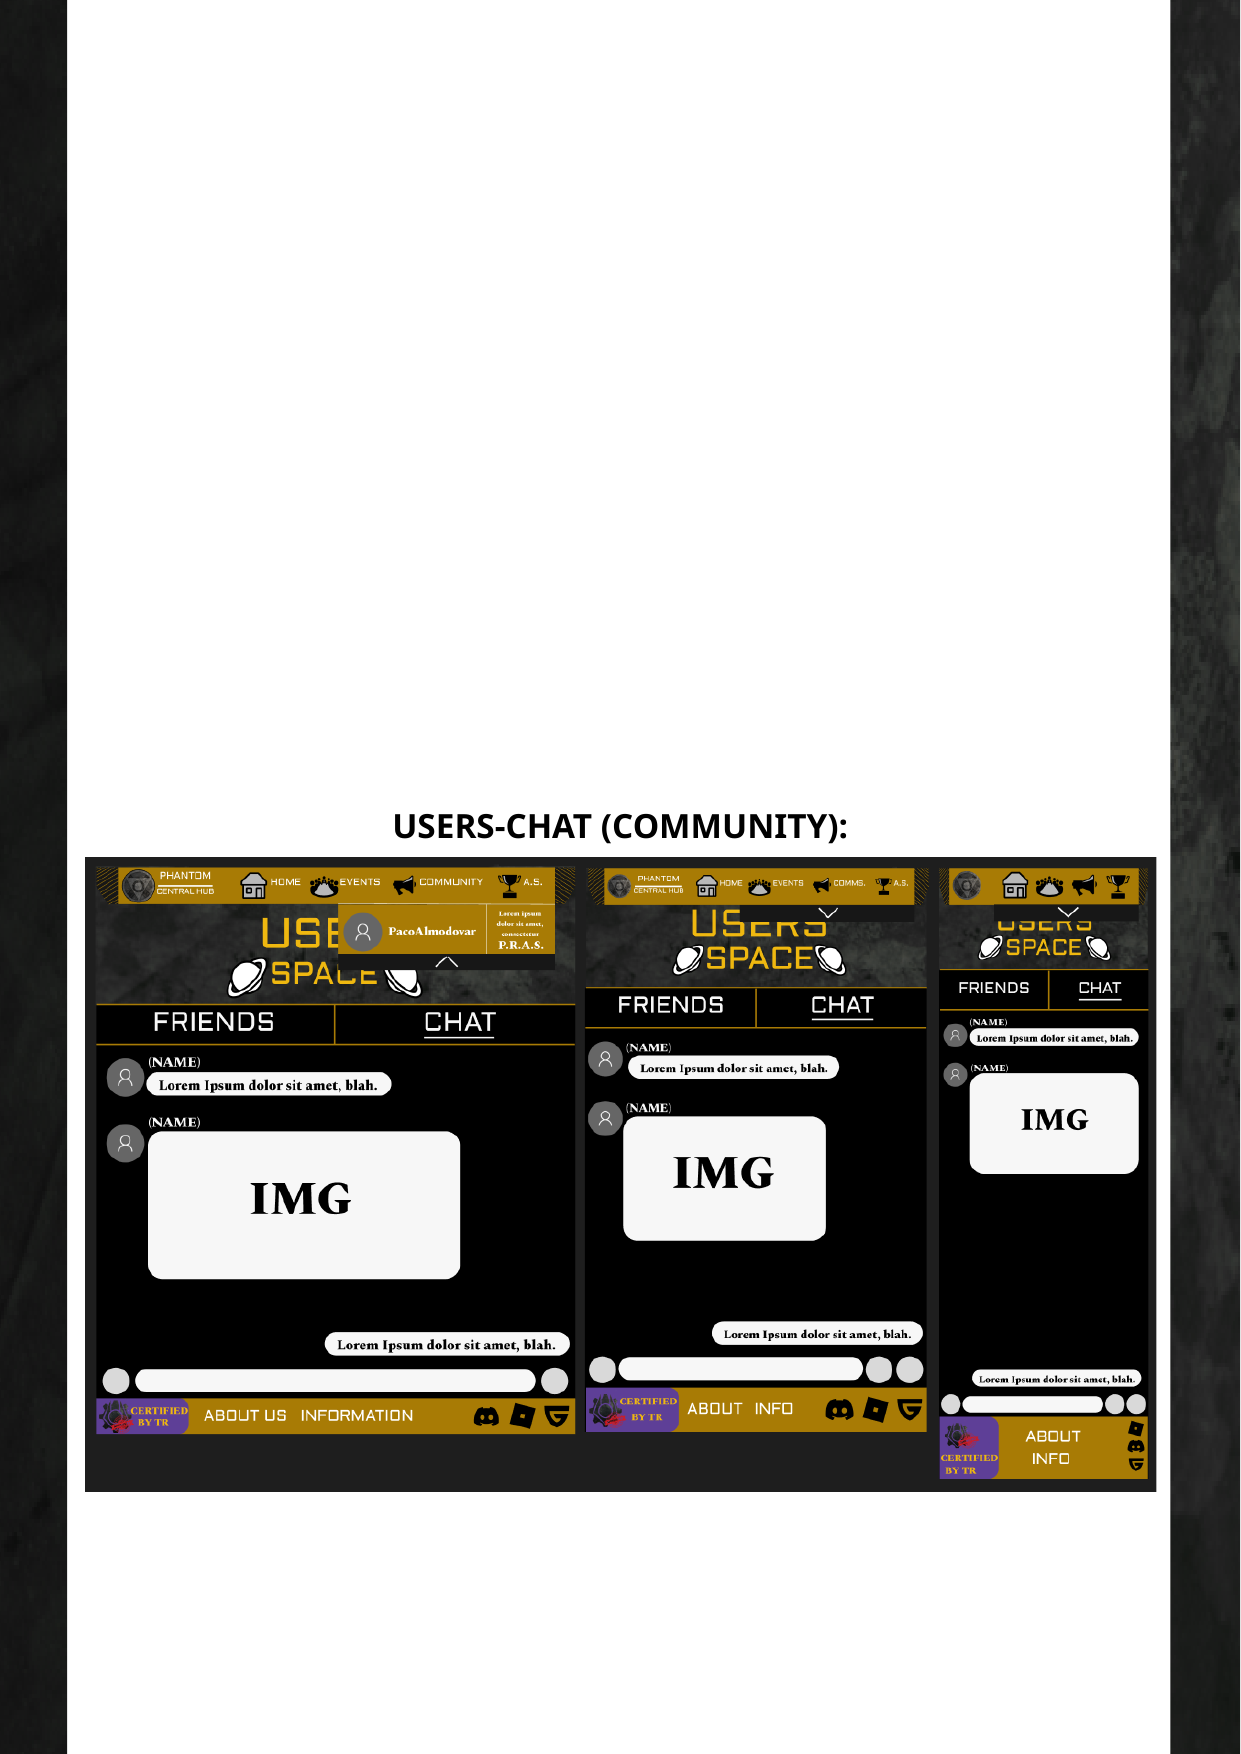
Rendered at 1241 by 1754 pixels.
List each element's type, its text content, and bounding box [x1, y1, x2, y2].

picture [1170, 0, 1241, 1754]
text USERS-CHAT (COMMUNITY): [177, 803, 1063, 848]
picture [0, 0, 68, 1754]
picture [85, 857, 1157, 1492]
